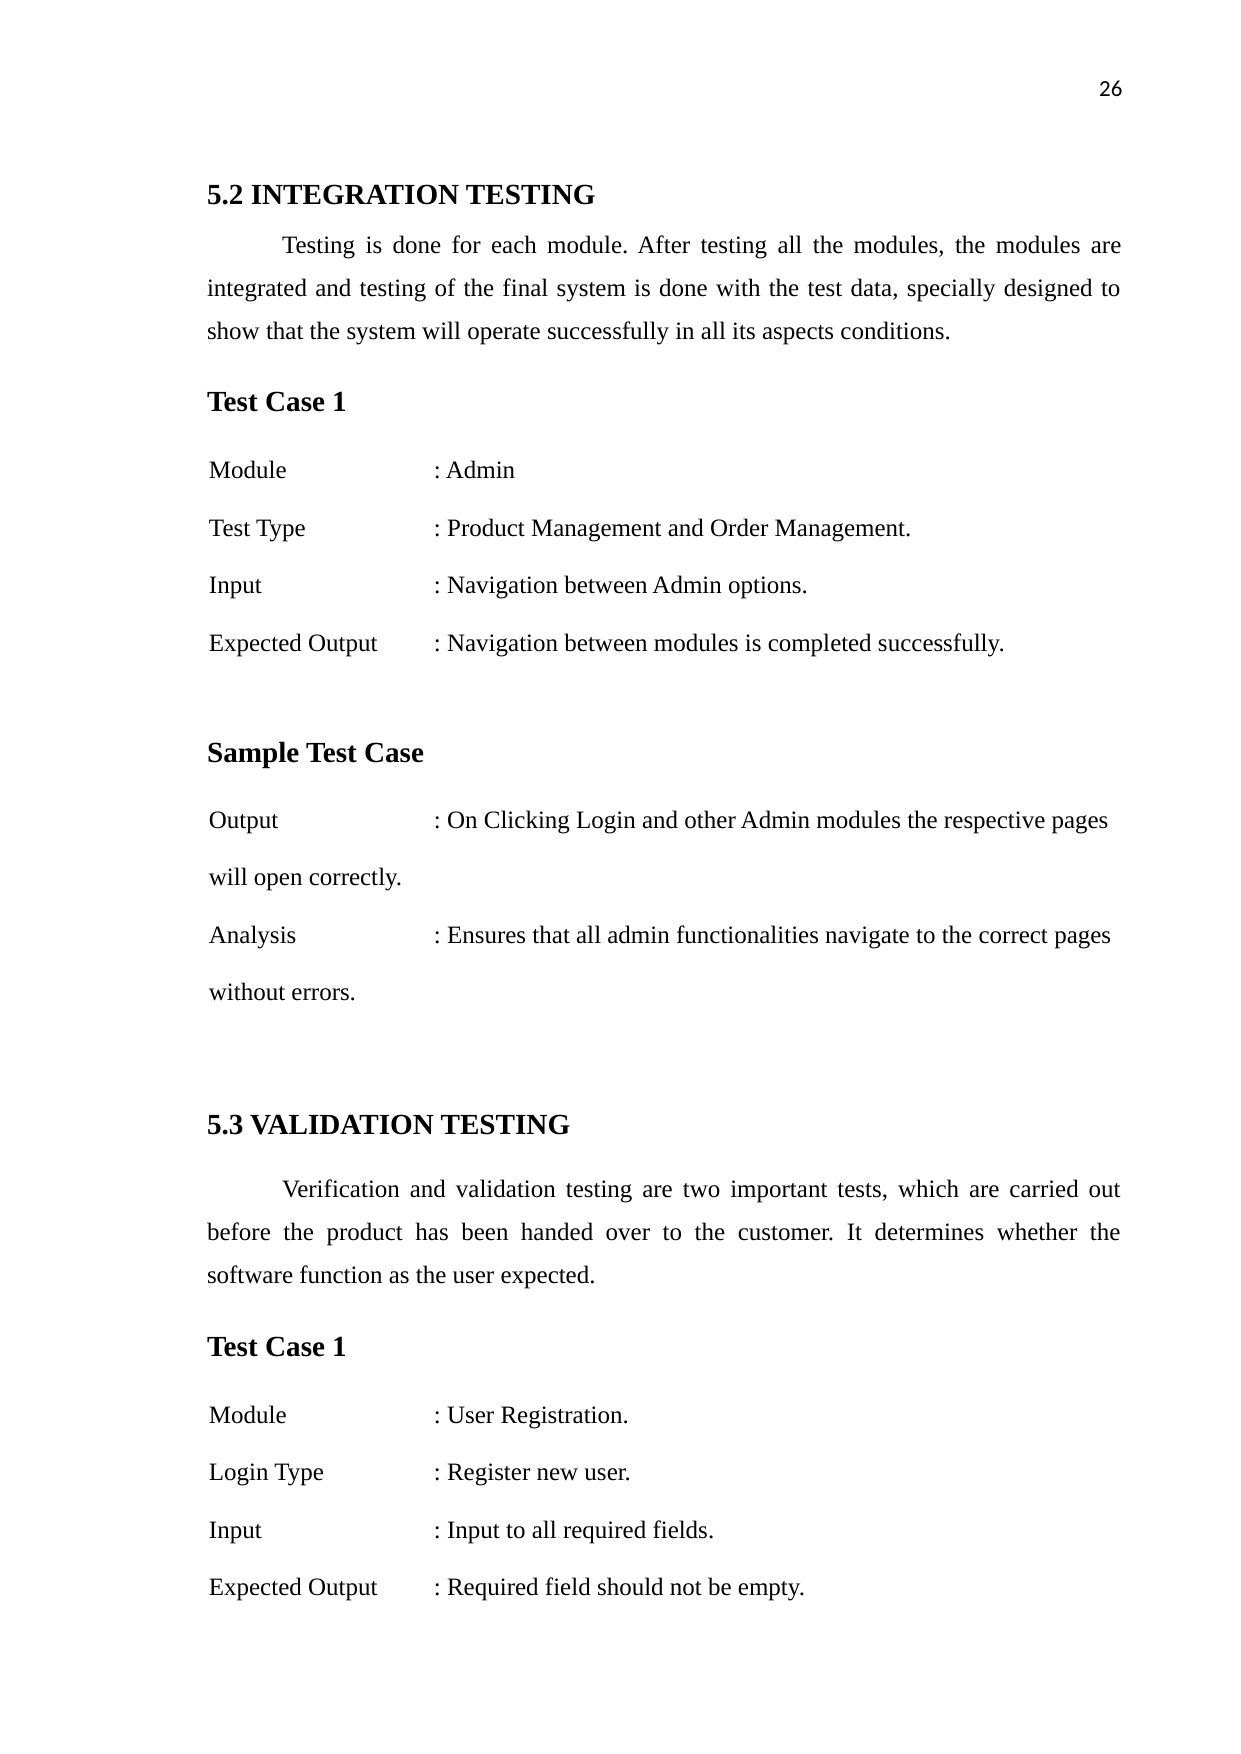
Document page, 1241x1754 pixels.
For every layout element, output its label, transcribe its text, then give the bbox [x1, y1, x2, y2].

text Verification and validation testing are two important tests, which are carried out before the product has been handed over to the customer. It determines whether the software function as the user expected. [207, 1174, 1122, 1289]
text Sample Test Case [207, 735, 1122, 769]
text Test Case 1 [207, 384, 1122, 418]
text Test Case 1 [207, 1329, 1122, 1362]
text Testing is done for each module. After testing all the modules, the modules are integrated and testing of the final system is done with the test data, specially designed to show that the system will operate successfully in all its aspects conditions. [207, 230, 1122, 345]
text 5.2 INTEGRATION TESTING [207, 177, 1122, 211]
text 5.3 VALIDATION TESTING [207, 1039, 1122, 1141]
